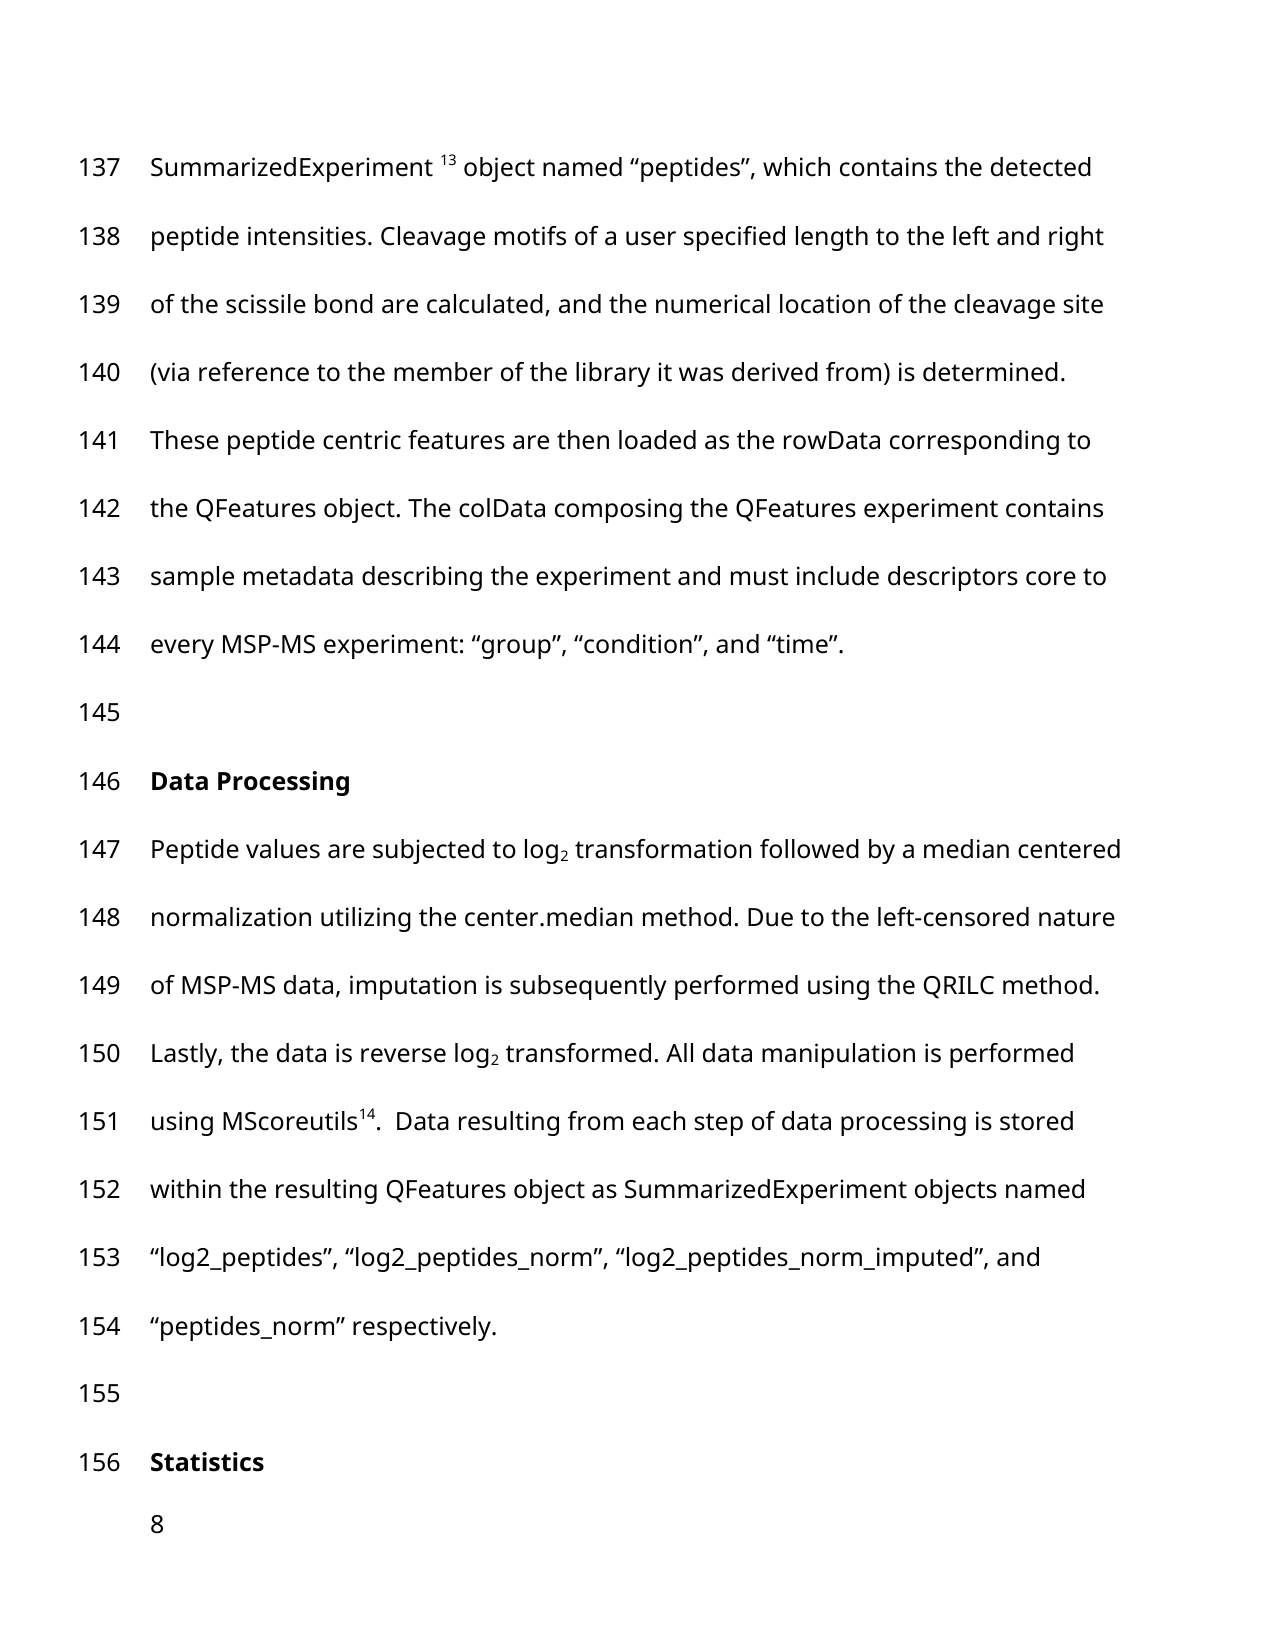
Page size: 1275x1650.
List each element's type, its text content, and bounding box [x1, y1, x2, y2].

text Peptide values are subjected to log2 transformation followed by a median centered normalization utilizing the center.median method. Due to the left-censored nature of MSP-MS data, imputation is subsequently performed using the QRILC method. Lastly, the data is reverse log2 transformed. All data manipulation is performed using MScoreutils14. Data resulting from each step of data processing is stored within the resulting QFeatures object as SummarizedExperiment objects named “log2_peptides”, “log2_peptides_norm”, “log2_peptides_norm_imputed”, and “peptides_norm” respectively. [150, 831, 1125, 1342]
text Data Processing [150, 763, 1125, 797]
text Statistics [150, 1444, 1125, 1478]
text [150, 150, 1125, 661]
